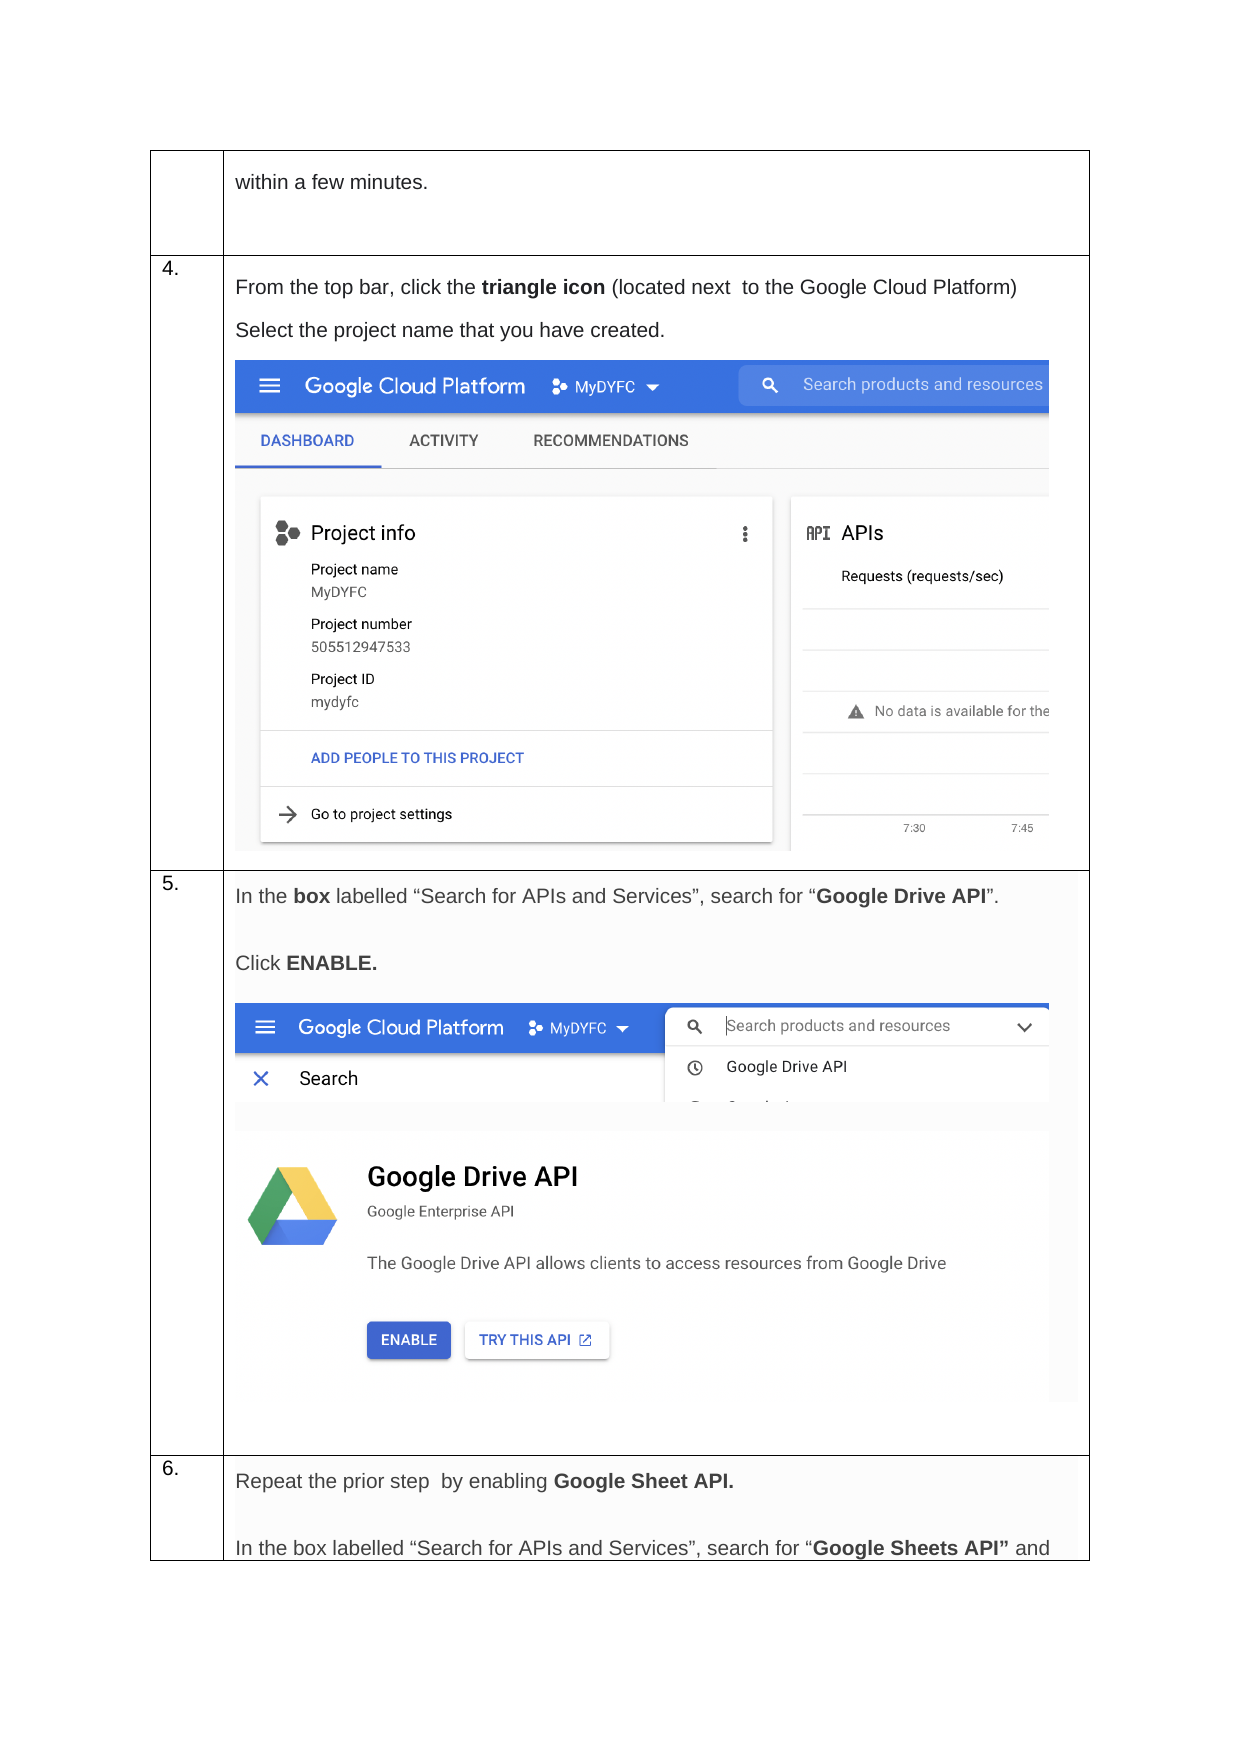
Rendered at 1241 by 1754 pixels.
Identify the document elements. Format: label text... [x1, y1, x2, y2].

table_cell 4. [151, 256, 223, 869]
picture [235, 1003, 1049, 1102]
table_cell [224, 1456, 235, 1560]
table_cell From the top bar, click the triangle icon (located next to the Google Cloud Platform) Select the project name that you have created. [224, 256, 1089, 869]
table_cell 6. [151, 1456, 223, 1560]
table_cell 5. [151, 871, 223, 1455]
table_cell 3. [151, 151, 223, 255]
picture [235, 360, 1049, 851]
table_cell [224, 151, 1089, 255]
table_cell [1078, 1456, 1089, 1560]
picture [235, 1131, 1049, 1402]
table_cell In the box labelled “Search for APIs and Services”, search for “Google Drive API”. Click ENABLE. [224, 871, 1089, 1455]
